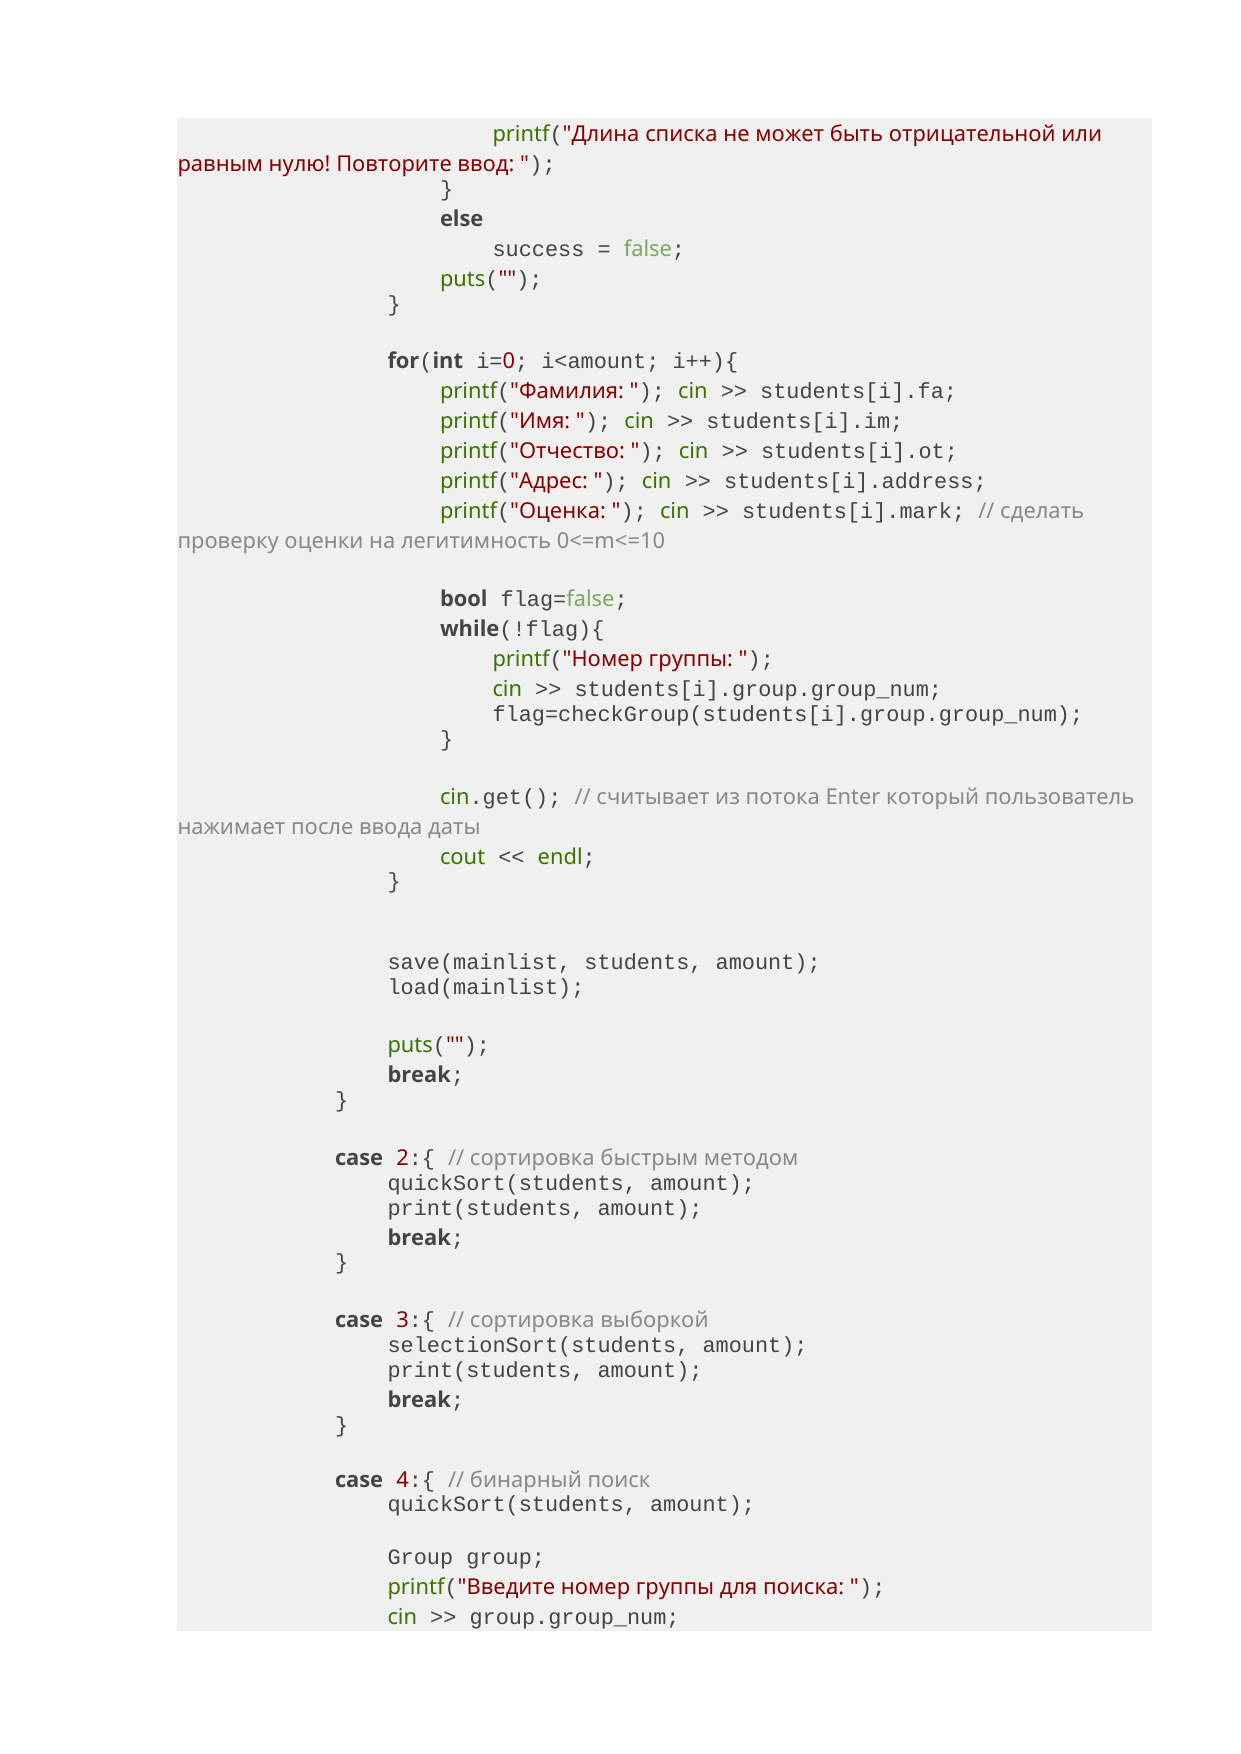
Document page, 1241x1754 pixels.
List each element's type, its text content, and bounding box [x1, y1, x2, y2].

text puts(""); [177, 1029, 1152, 1059]
text break; [177, 1384, 1152, 1414]
text success = false; [177, 233, 1152, 263]
text printf("Номер группы: "); [177, 643, 1152, 673]
text break; [177, 1059, 1152, 1089]
text printf("Имя: "); cin >> students[i].im; [177, 406, 1152, 436]
text } [177, 728, 1152, 753]
text while(!flag){ [177, 613, 1152, 643]
text cin.get(); // считывает из потока Enter который пользователь нажимает после ввода даты [177, 781, 1152, 841]
text else [177, 203, 1152, 233]
text case 3:{ // сортировка выборкой [177, 1304, 1152, 1334]
text } [177, 178, 1152, 203]
text printf("Введите номер группы для поиска: "); [177, 1571, 1152, 1601]
text load(mainlist); [177, 976, 1152, 1001]
text } [177, 293, 1152, 317]
text break; [177, 1222, 1152, 1252]
text for(int i=0; i<amount; i++){ [177, 346, 1152, 376]
text print(students, amount); [177, 1359, 1152, 1384]
text cin >> group.group_num; [177, 1601, 1152, 1631]
text bool flag=false; [177, 583, 1152, 613]
text } [177, 871, 1152, 896]
text puts(""); [177, 263, 1152, 293]
text printf("Адрес: "); cin >> students[i].address; [177, 466, 1152, 496]
text printf("Оценка: "); cin >> students[i].mark; // сделать проверку оценки на легитимность 0<=m<=10 [177, 496, 1152, 555]
text flag=checkGroup(students[i].group.group_num); [177, 703, 1152, 728]
text cout << endl; [177, 841, 1152, 871]
text selectionSort(students, amount); [177, 1334, 1152, 1359]
text } [177, 1089, 1152, 1114]
text case 4:{ // бинарный поиск [177, 1463, 1152, 1493]
text quickSort(students, amount); [177, 1172, 1152, 1197]
text cin >> students[i].group.group_num; [177, 673, 1152, 703]
text Group group; [177, 1546, 1152, 1571]
text case 2:{ // сортировка быстрым методом [177, 1142, 1152, 1172]
text printf("Длина списка не может быть отрицательной или равным нулю! Повторите ввод: "); [177, 118, 1152, 178]
text save(mainlist, students, amount); [177, 952, 1152, 976]
text printf("Отчество: "); cin >> students[i].ot; [177, 436, 1152, 466]
text print(students, amount); [177, 1197, 1152, 1222]
text quickSort(students, amount); [177, 1493, 1152, 1518]
text } [177, 1252, 1152, 1276]
text } [177, 1414, 1152, 1439]
text printf("Фамилия: "); cin >> students[i].fa; [177, 376, 1152, 406]
